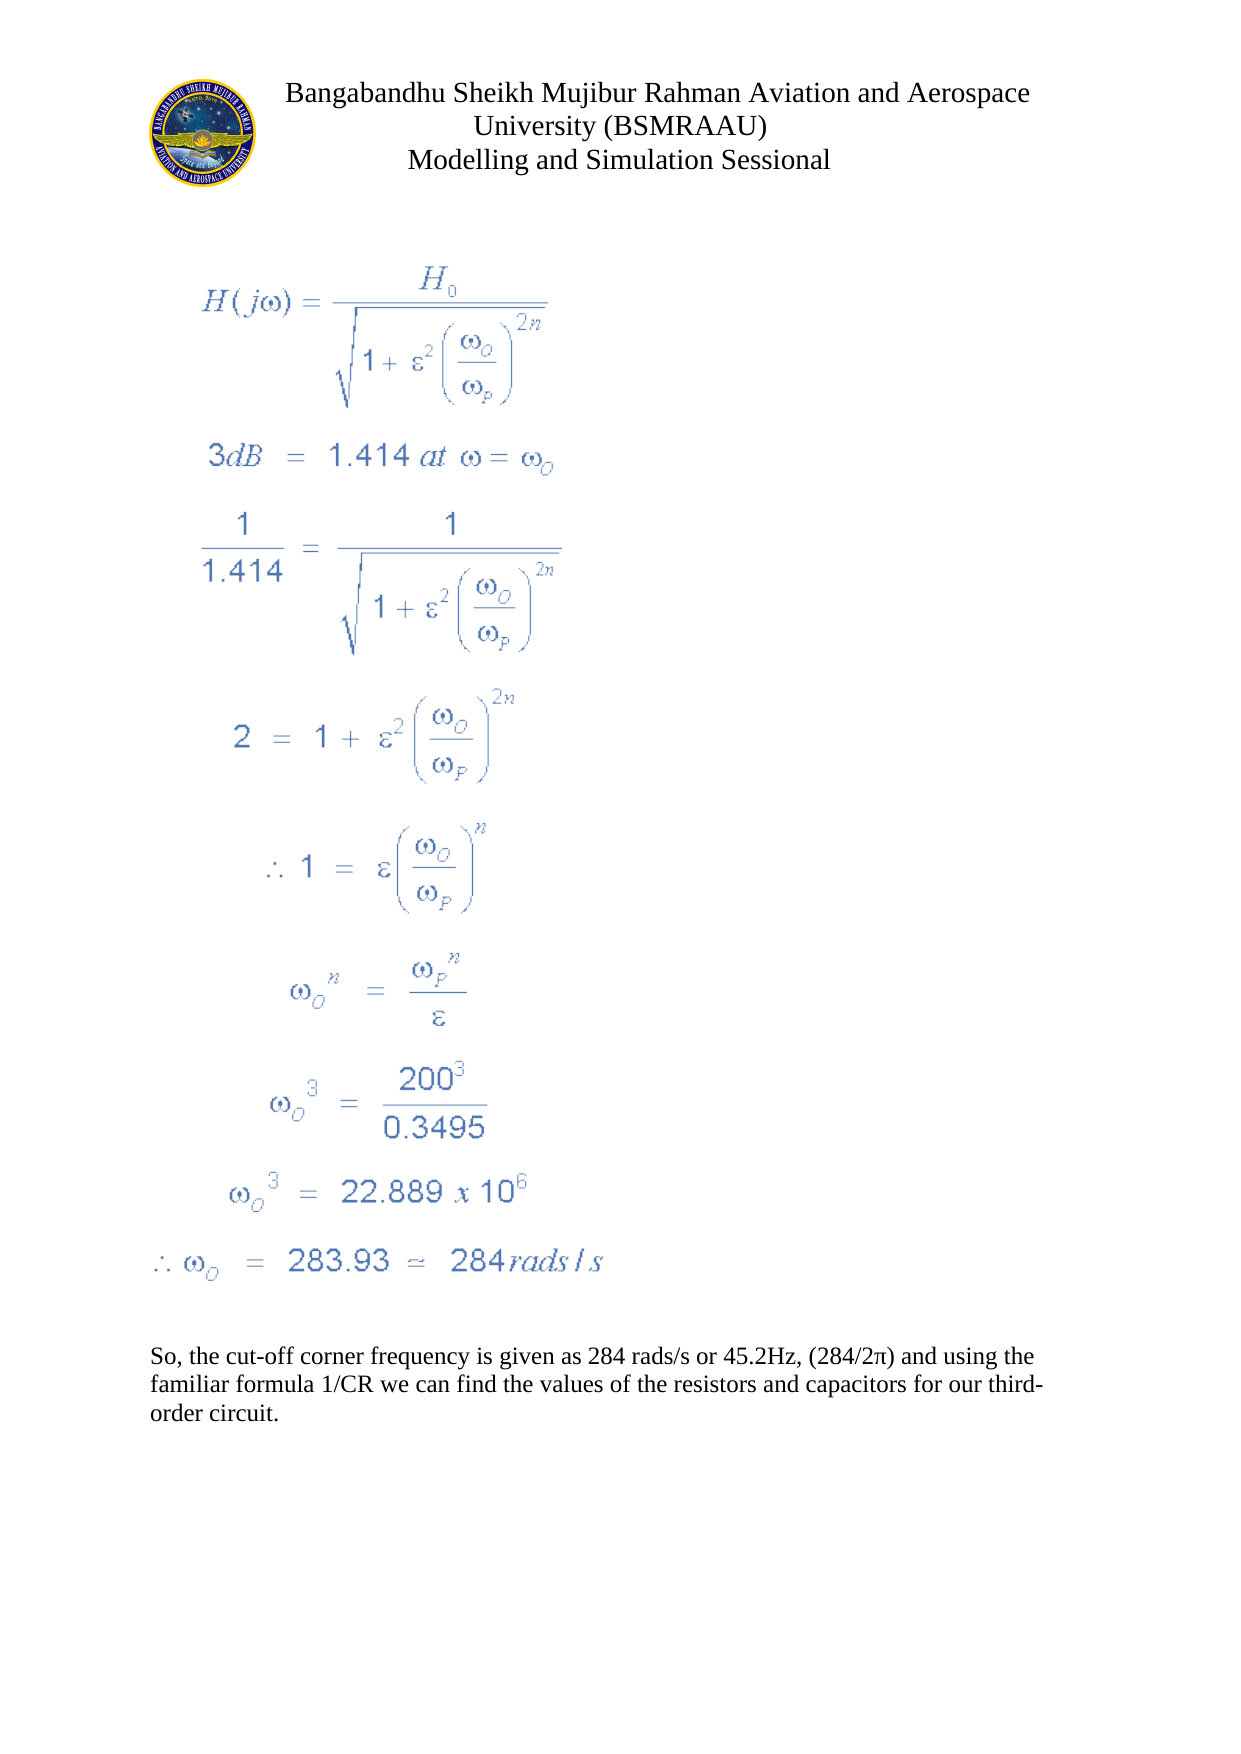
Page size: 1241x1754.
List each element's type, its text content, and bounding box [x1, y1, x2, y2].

text So, the cut-off corner frequency is given as 284 rads/s or 45.2Hz, (284/2π) and using the familiar formula 1/CR we can find the values of the resistors and capacitors for our third-order circuit. [150, 1341, 1090, 1427]
picture [150, 257, 608, 1286]
picture [149, 79, 256, 187]
